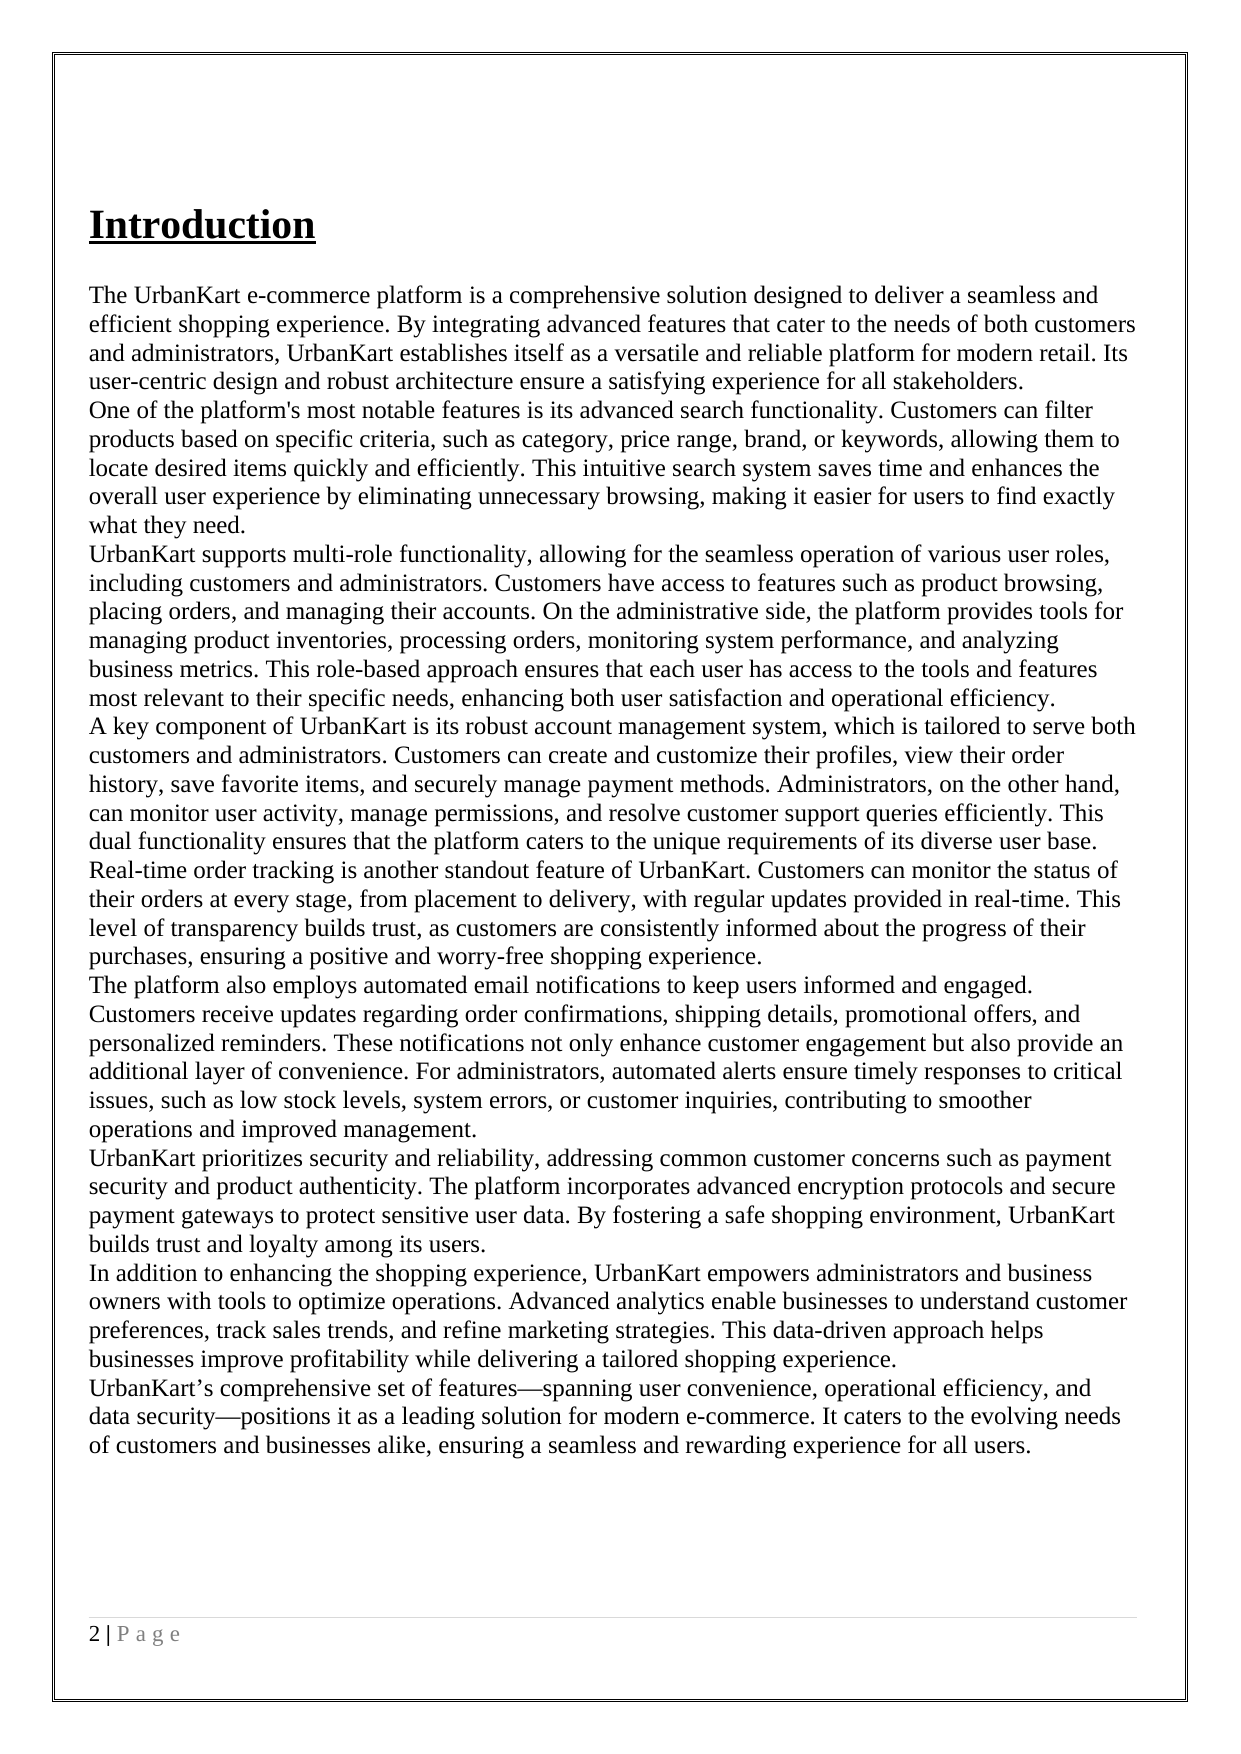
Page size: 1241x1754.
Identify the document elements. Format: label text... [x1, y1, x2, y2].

text A key component of UrbanKart is its robust account management system, which is tailored to serve both customers and administrators. Customers can create and customize their profiles, view their order history, save favorite items, and securely manage payment methods. Administrators, on the other hand, can monitor user activity, manage permissions, and resolve customer support queries efficiently. This dual functionality ensures that the platform caters to the unique requirements of its diverse user base. [88, 711, 1137, 855]
text Real-time order tracking is another standout feature of UrbanKart. Customers can monitor the status of their orders at every stage, from placement to delivery, with regular updates provided in real-time. This level of transparency builds trust, as customers are consistently informed about the progress of their purchases, ensuring a positive and worry-free shopping experience. [88, 855, 1137, 970]
text One of the platform's most notable features is its advanced search functionality. Customers can filter products based on specific criteria, such as category, price range, brand, or keywords, allowing them to locate desired items quickly and efficiently. This intuitive search system saves time and enhances the overall user experience by eliminating unnecessary browsing, making it easier for users to find exactly what they need. [88, 395, 1137, 539]
text In addition to enhancing the shopping experience, UrbanKart empowers administrators and business owners with tools to optimize operations. Advanced analytics enable businesses to understand customer preferences, track sales trends, and refine marketing strategies. This data-driven approach helps businesses improve profitability while delivering a tailored shopping experience. [88, 1258, 1137, 1373]
text The UrbanKart e-commerce platform is a comprehensive solution designed to deliver a seamless and efficient shopping experience. By integrating advanced features that cater to the needs of both customers and administrators, UrbanKart establishes itself as a versatile and reliable platform for modern retail. Its user-centric design and robust architecture ensure a satisfying experience for all stakeholders. [88, 280, 1137, 395]
text UrbanKart’s comprehensive set of features—spanning user convenience, operational efficiency, and data security—positions it as a leading solution for modern e-commerce. It caters to the evolving needs of customers and businesses alike, ensuring a seamless and rewarding experience for all users. [88, 1373, 1137, 1459]
text The platform also employs automated email notifications to keep users informed and engaged. Customers receive updates regarding order confirmations, shipping details, promotional offers, and personalized reminders. These notifications not only enhance customer engagement but also provide an additional layer of convenience. For administrators, automated alerts ensure timely responses to critical issues, such as low stock levels, system errors, or customer inquiries, contributing to smoother operations and improved management. [88, 970, 1137, 1143]
text Introduction [88, 200, 1131, 248]
text UrbanKart prioritizes security and reliability, addressing common customer concerns such as payment security and product authenticity. The platform incorporates advanced encryption protocols and secure payment gateways to protect sensitive user data. By fostering a safe shopping environment, UrbanKart builds trust and loyalty among its users. [88, 1143, 1137, 1258]
text UrbanKart supports multi-role functionality, allowing for the seamless operation of various user roles, including customers and administrators. Customers have access to features such as product browsing, placing orders, and managing their accounts. On the administrative side, the platform provides tools for managing product inventories, processing orders, monitoring system performance, and analyzing business metrics. This role-based approach ensures that each user has access to the tools and features most relevant to their specific needs, enhancing both user satisfaction and operational efficiency. [88, 539, 1137, 711]
